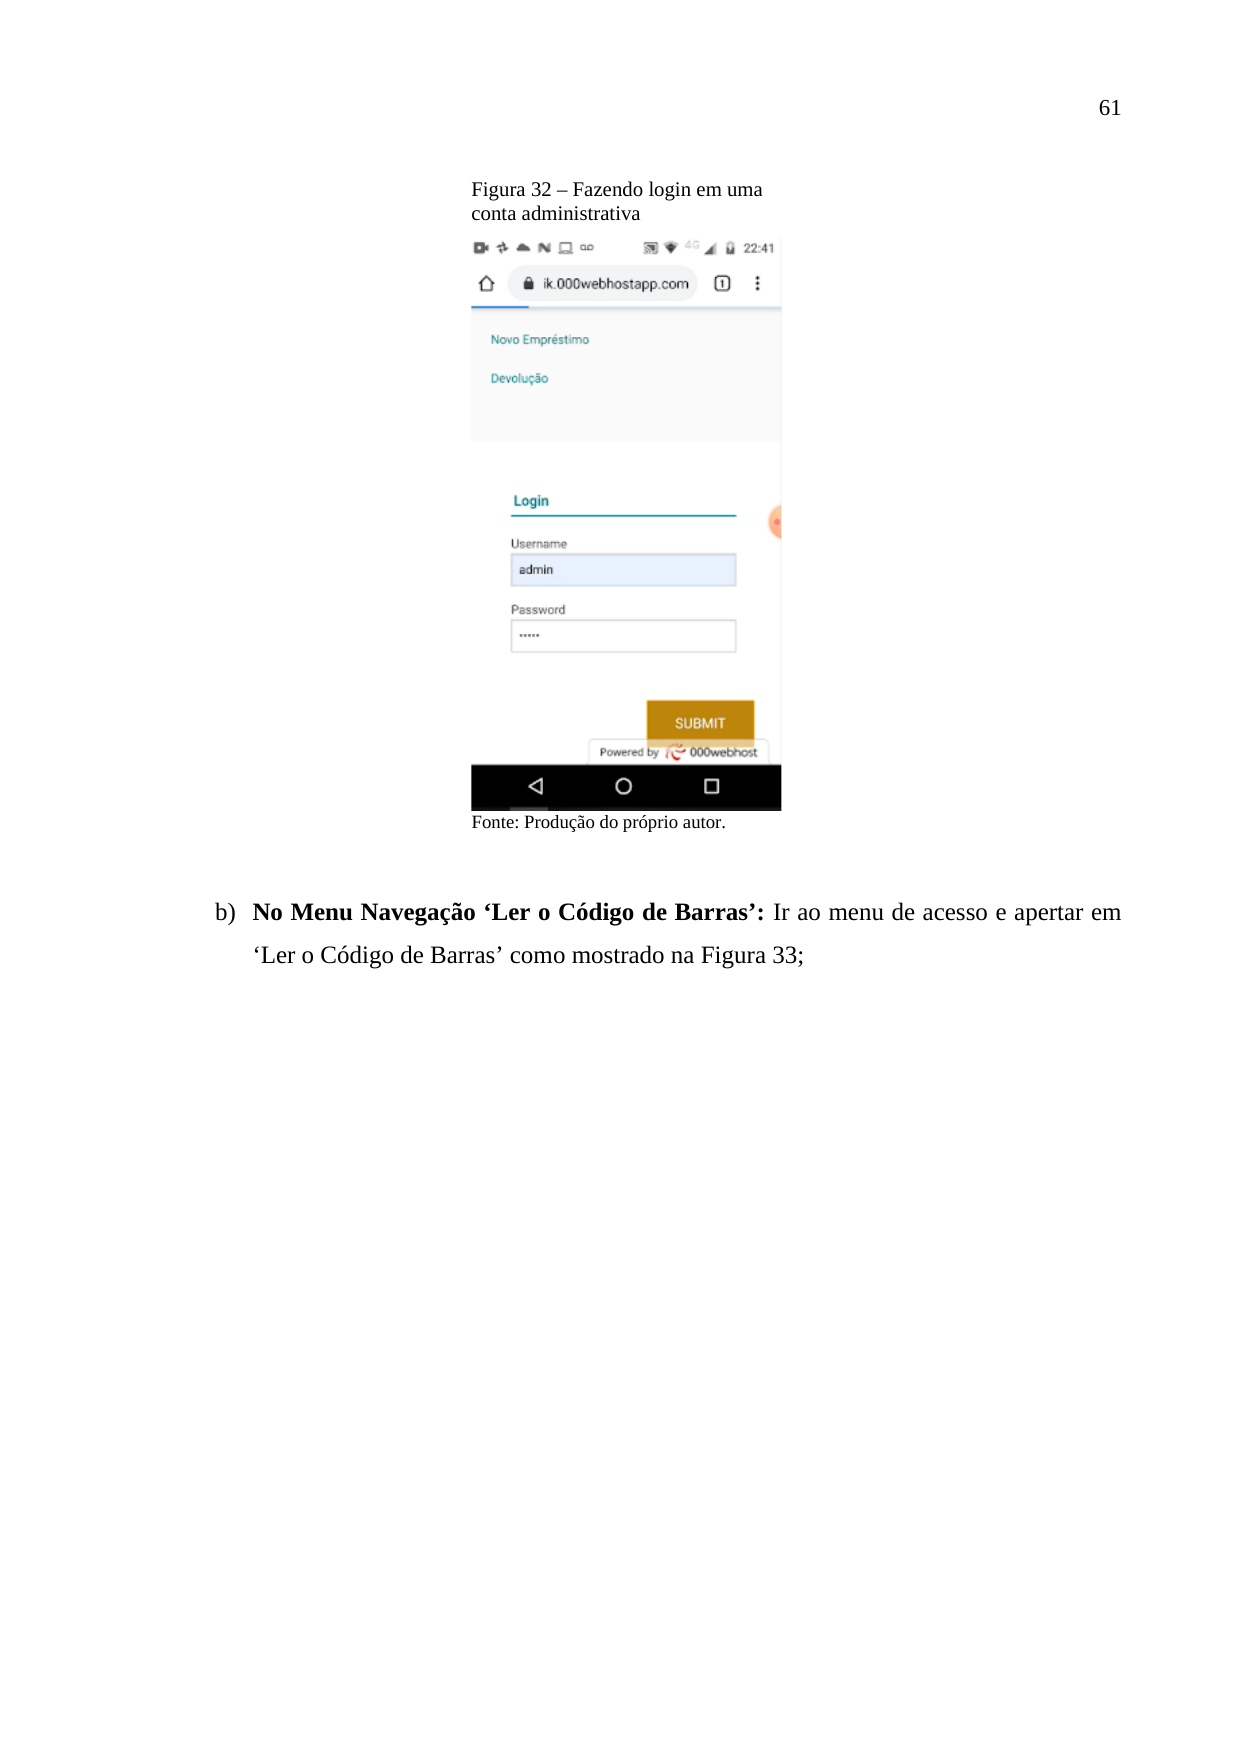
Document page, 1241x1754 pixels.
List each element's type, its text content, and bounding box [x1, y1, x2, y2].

list No Menu Navegação ‘Ler o Código de Barras’: Ir ao menu de acesso e apertar em ‘Ler o Código de Barras’ como mostrado na Figura 33; [215, 897, 1122, 969]
picture [471, 237, 782, 811]
list Fonte: Produção do próprio autor. [471, 811, 1122, 832]
text Figura 32 – Fazendo login em uma conta administrativa [471, 177, 809, 225]
